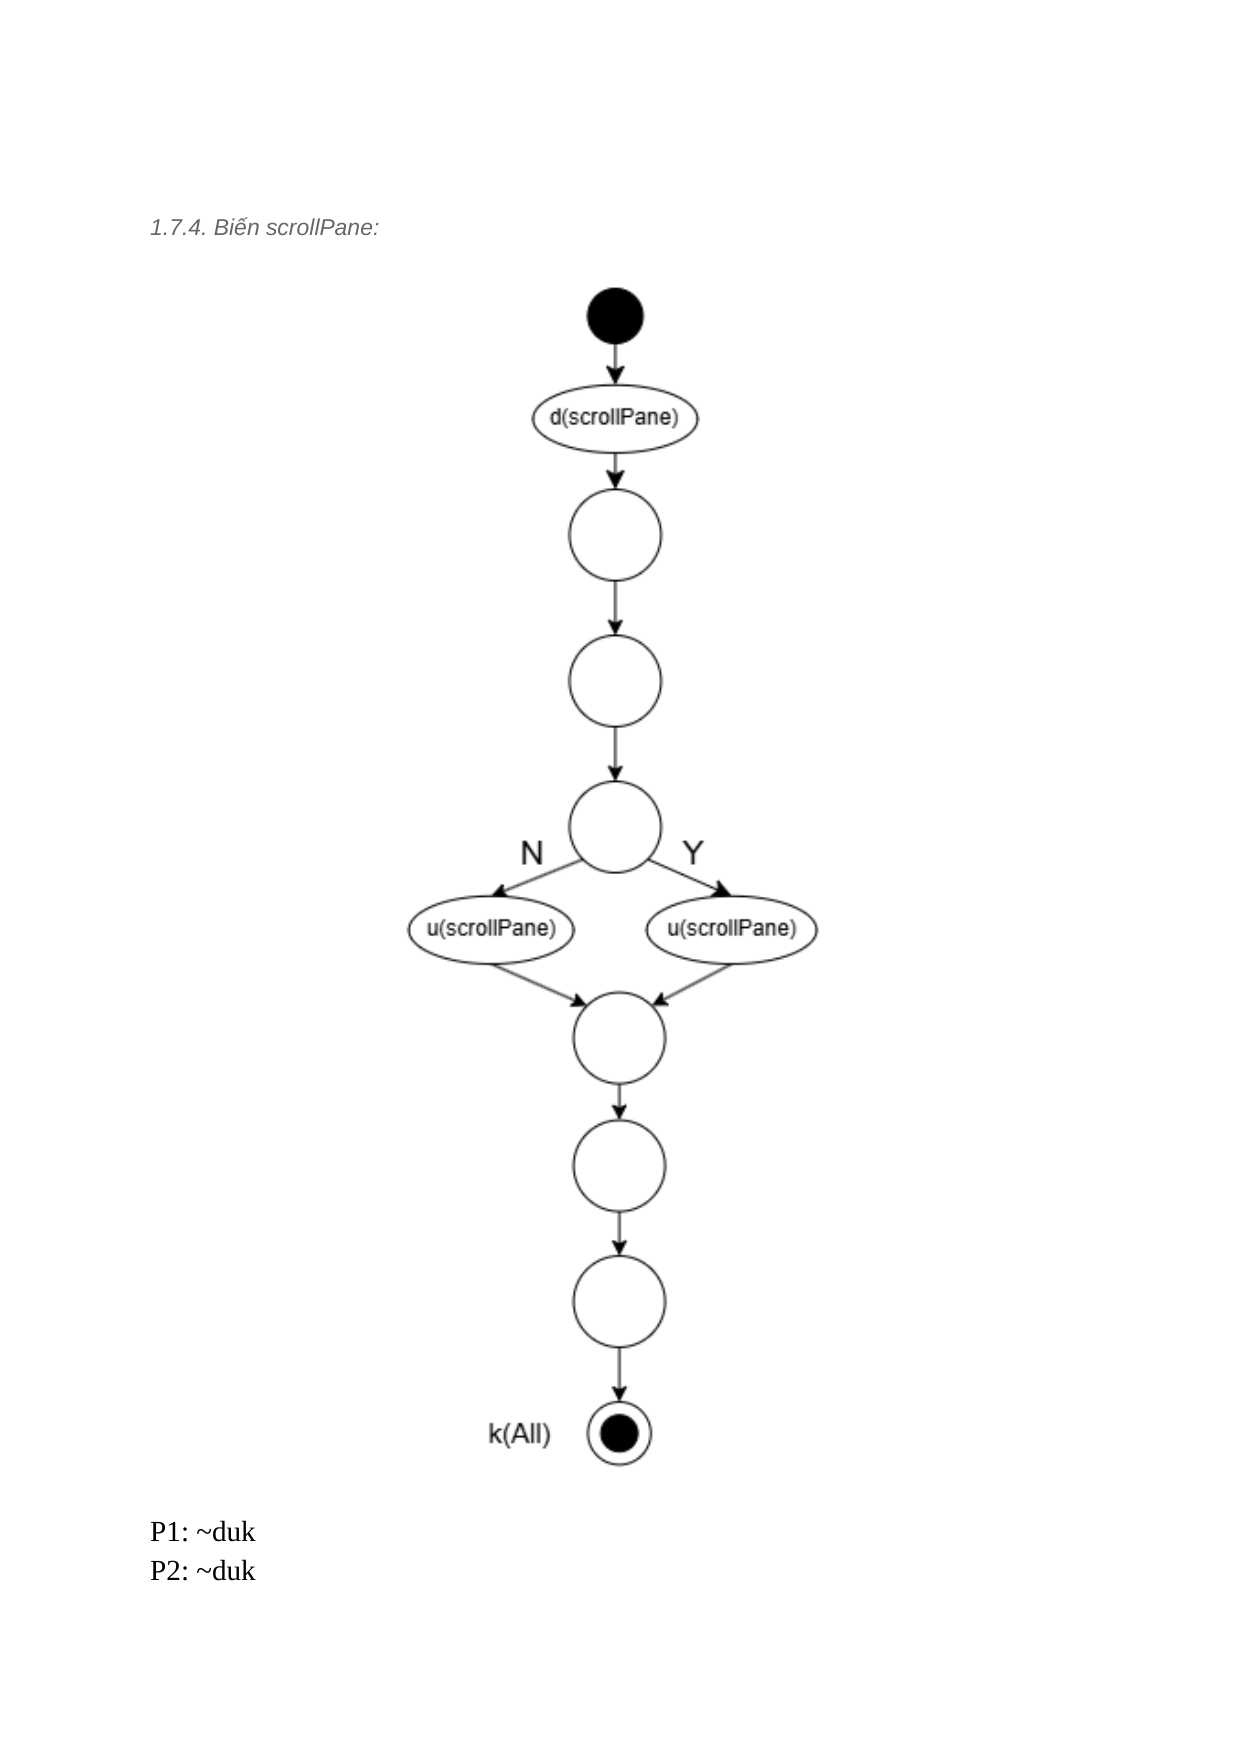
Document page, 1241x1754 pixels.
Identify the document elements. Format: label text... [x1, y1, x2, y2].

subtitle 1.7.4. Biến scrollPane: [150, 213, 1090, 240]
text P1: ~duk [150, 1514, 1090, 1548]
picture [400, 248, 840, 1511]
text P2: ~duk [150, 1553, 1090, 1586]
